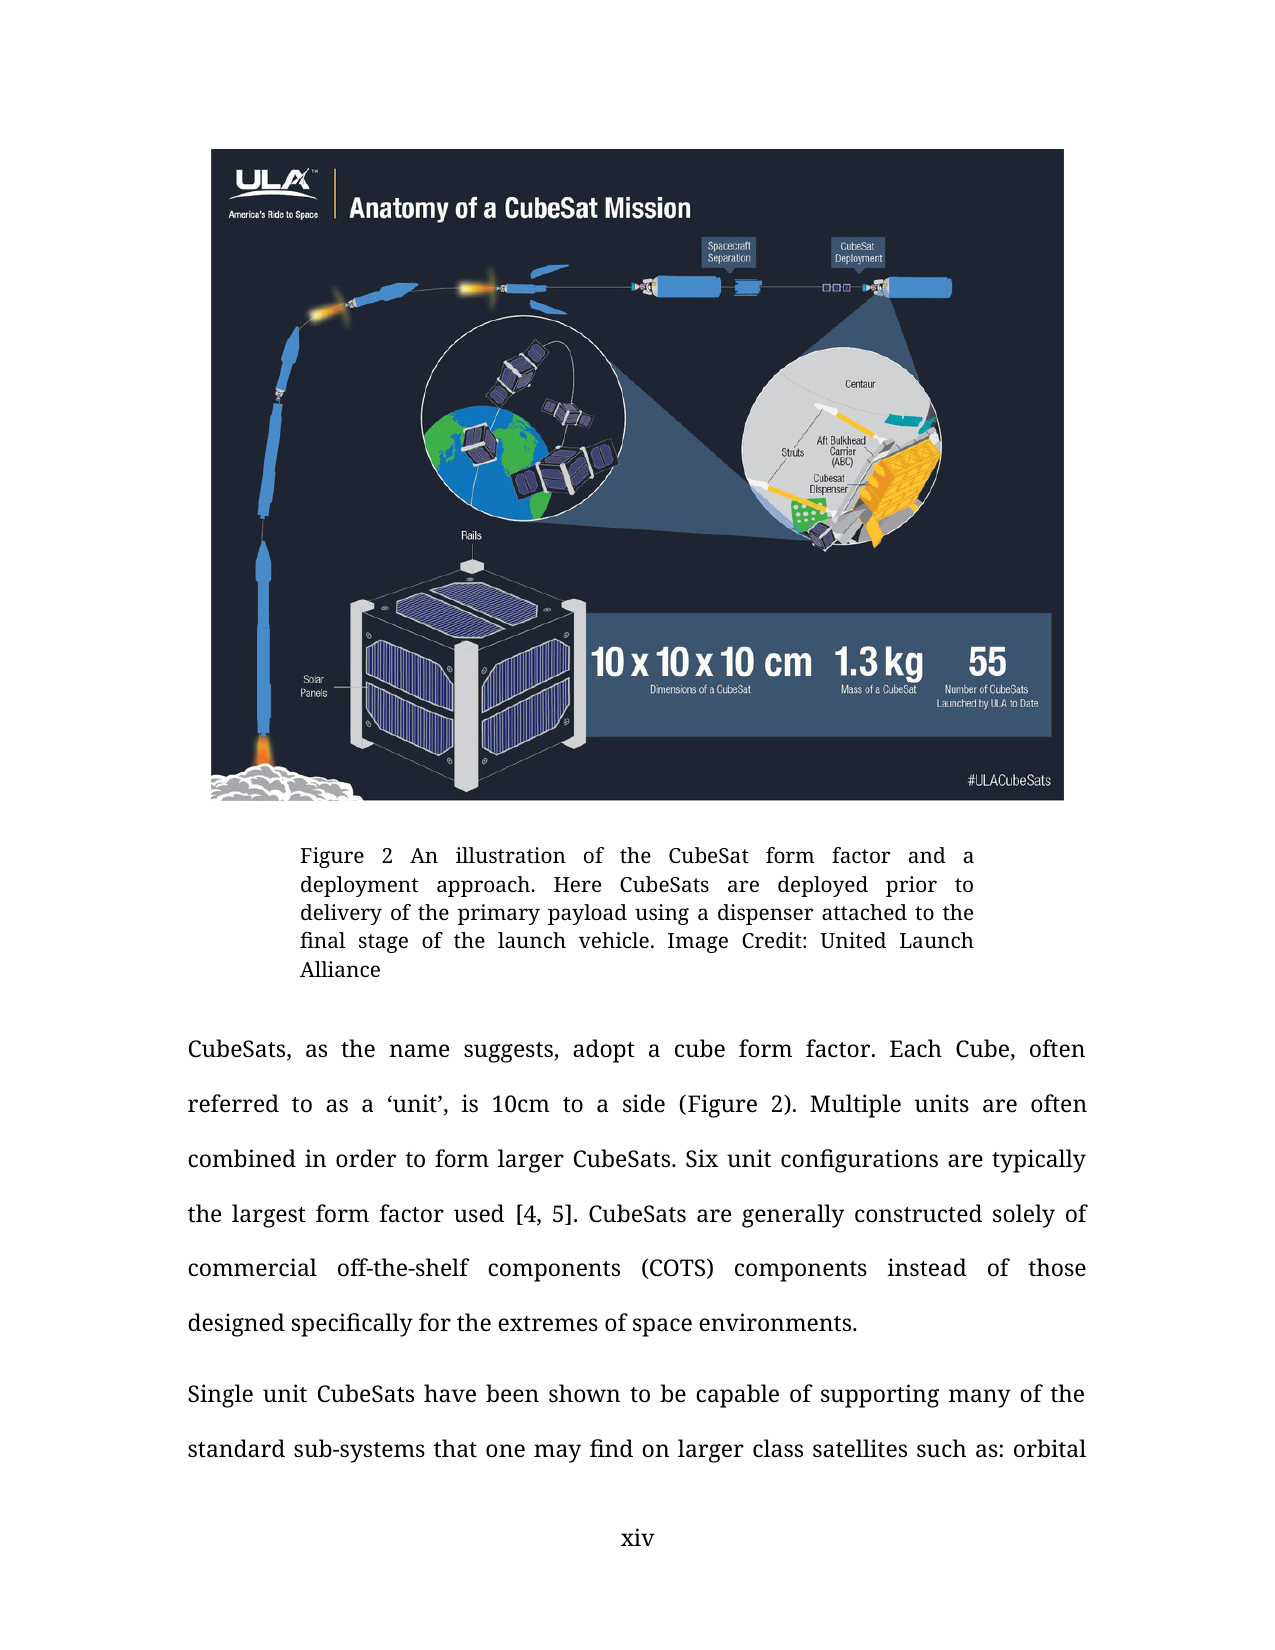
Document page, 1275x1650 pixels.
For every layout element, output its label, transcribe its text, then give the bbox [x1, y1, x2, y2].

text CubeSats, as the name suggests, adopt a cube form factor. Each Cube, often referred to as a ‘unit’, is 10cm to a side (Figure 2). Multiple units are often combined in order to form larger CubeSats. Six unit configurations are typically the largest form factor used [4, 5]. CubeSats are generally constructed solely of commercial off-the-shelf components (COTS) components instead of those designed specifically for the extremes of space environments. [187, 1033, 1087, 1338]
picture [211, 149, 1064, 801]
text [187, 1378, 1087, 1464]
text Figure 2 An illustration of the CubeSat form factor and a deployment approach. Here CubeSats are deployed prior to delivery of the primary payload using a dispenser attached to the final stage of the launch vehicle. Image Credit: United Launch Alliance [300, 841, 975, 983]
